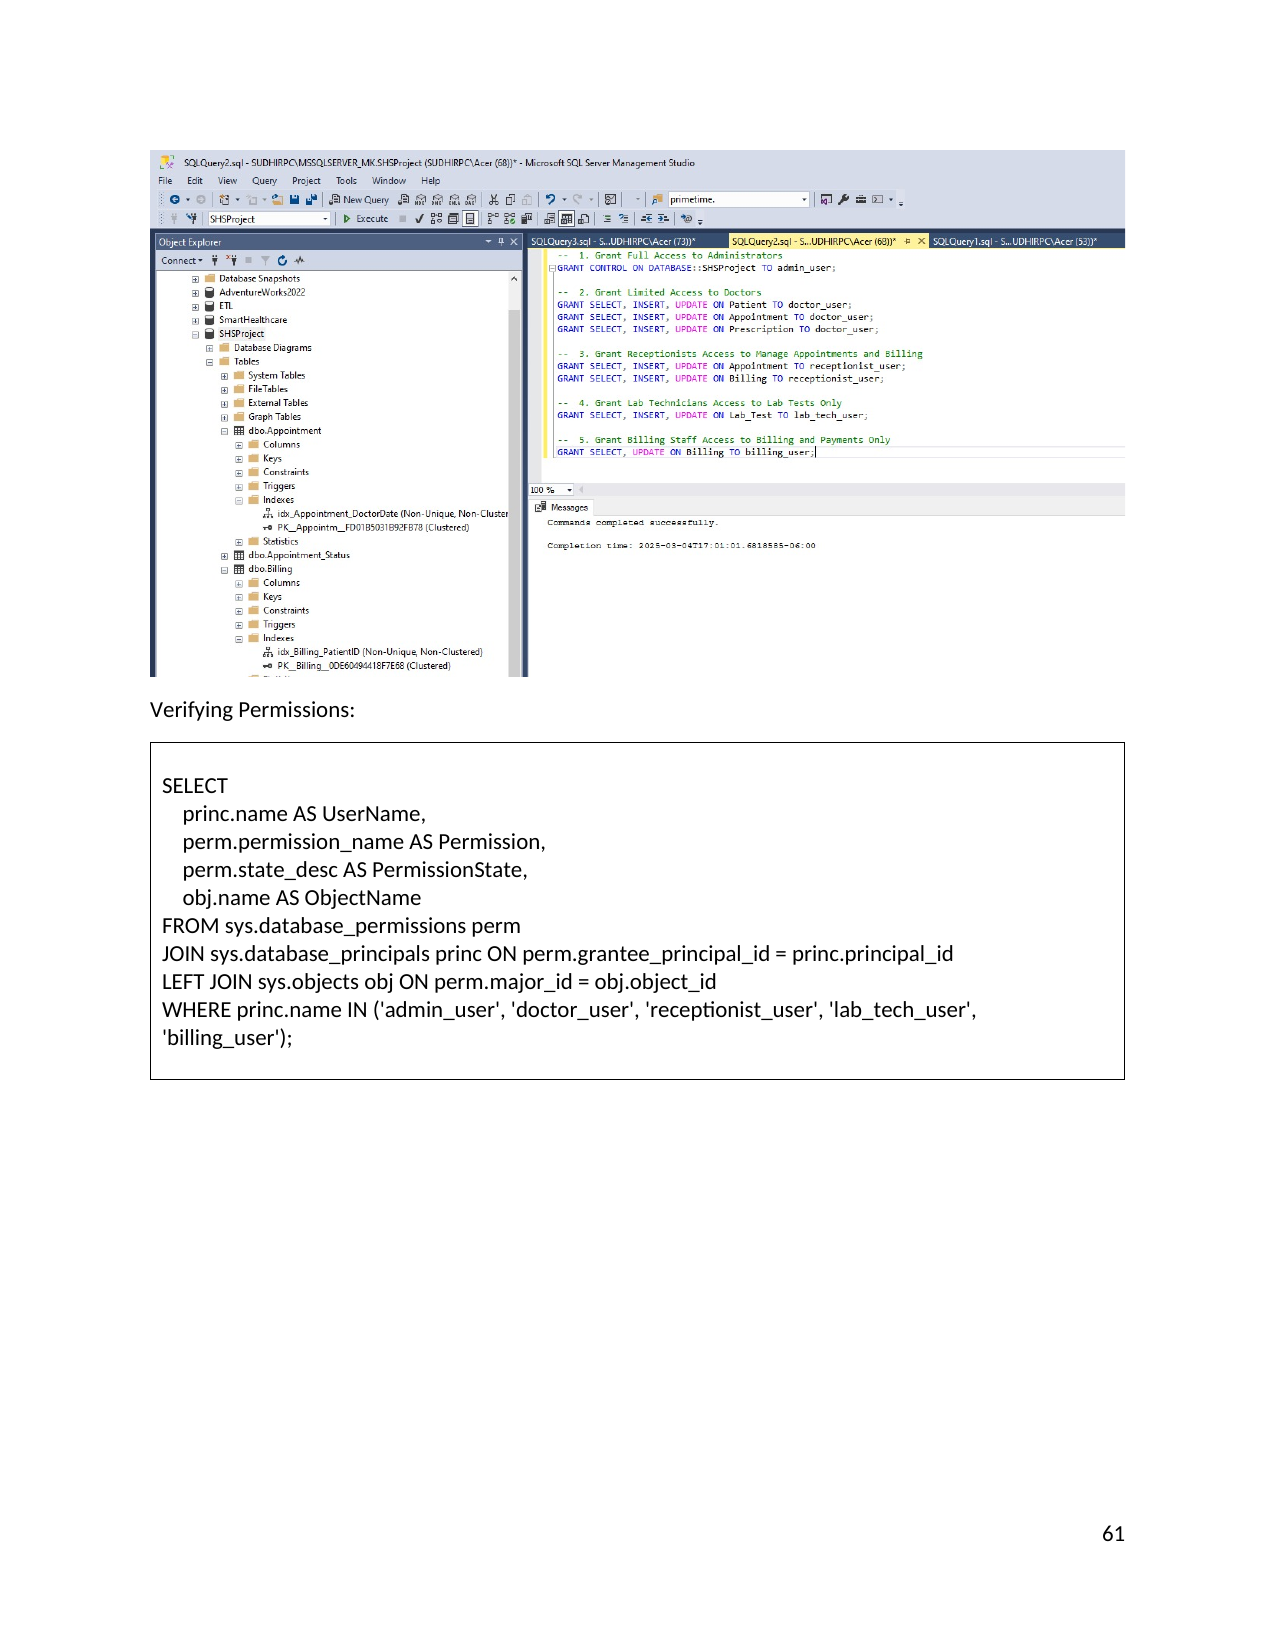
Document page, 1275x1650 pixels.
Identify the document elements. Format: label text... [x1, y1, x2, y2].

picture [150, 150, 1125, 677]
text Verifying Permissions: [150, 695, 1125, 723]
table_header SELECT princ.name AS UserName, perm.permission_name AS Permission, perm.state_desc AS PermissionState, obj.name AS ObjectName FROM sys.database_permissions perm JOIN sys.database_principals princ ON perm.grantee_principal_id = princ.principal_id LEFT JOIN sys.objects obj ON perm.major_id = obj.object_id WHERE princ.name IN ('admin_user', 'doctor_user', 'receptionist_user', 'lab_tech_user', 'billing_user'); [151, 743, 1124, 1079]
